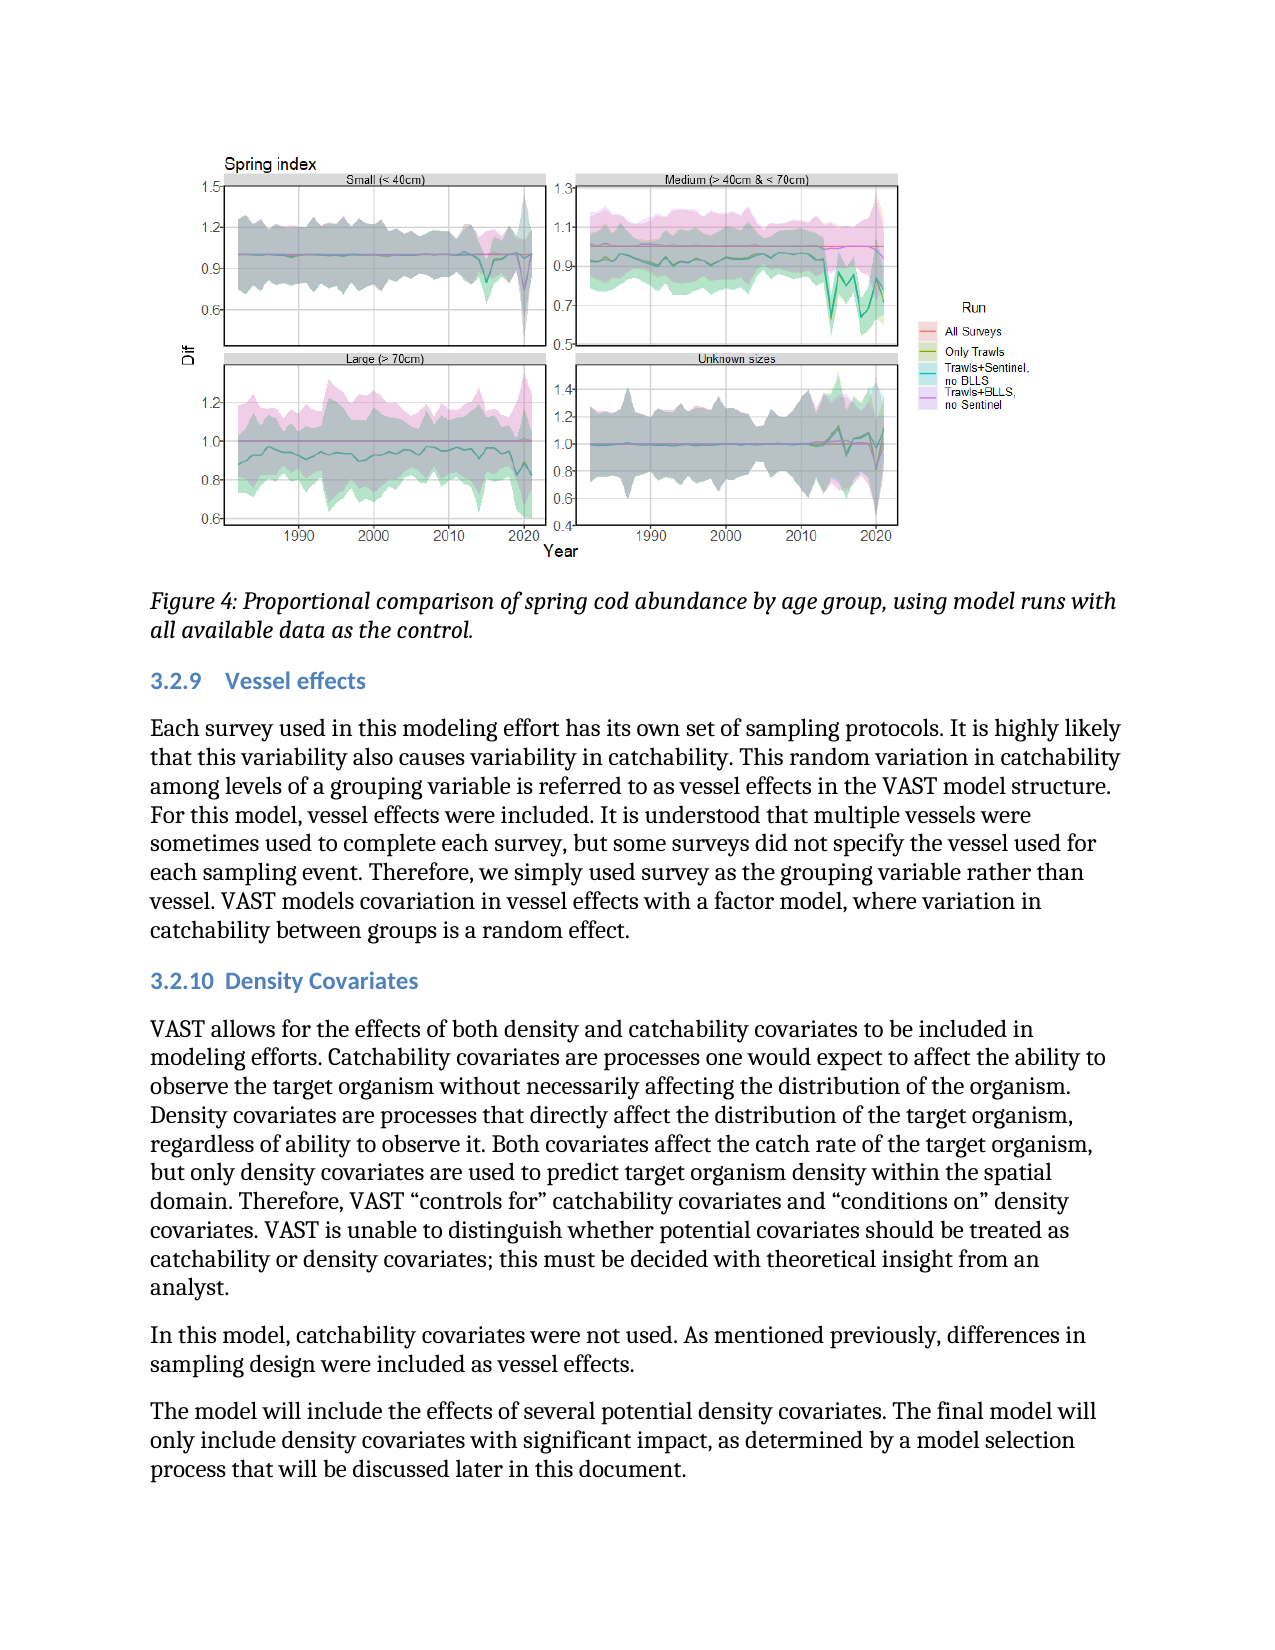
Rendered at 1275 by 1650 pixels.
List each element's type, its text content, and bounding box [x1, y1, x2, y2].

text Each survey used in this modeling effort has its own set of sampling protocols. It is highly likely that this variability also causes variability in catchability. This random variation in catchability among levels of a grouping variable is referred to as vessel effects in the VAST model structure. For this model, vessel effects were included. It is understood that multiple vessels were sometimes used to complete each survey, but some surveys did not specify the vessel used for each sampling event. Therefore, we simply used survey as the grouping variable rather than vessel. VAST models covariation in vessel effects with a factor model, where variation in catchability between groups is a random effect. [150, 714, 1125, 944]
text In this model, catchability covariates were not used. As mentioned previously, differences in sampling design were included as vessel effects. [150, 1321, 1125, 1378]
subtitle 3.2.9 Vessel effects [150, 665, 1125, 696]
subtitle 3.2.10 Density Covariates [150, 965, 1125, 996]
text Figure 4: Proportional comparison of spring cod abundance by age group, using model runs with all available data as the control. [150, 587, 1125, 644]
text The model will include the effects of several potential density covariates. The final model will only include density covariates with significant impact, as determined by a model selection process that will be discussed later in this document. [150, 1397, 1125, 1483]
text VAST allows for the effects of both density and catchability covariates to be included in modeling efforts. Catchability covariates are processes one would expect to affect the ability to observe the target organism without necessarily affecting the distribution of the organism. Density covariates are processes that directly affect the distribution of the target organism, regardless of ability to observe it. Both covariates affect the catch rate of the target organism, but only density covariates are used to predict target organism density within the spatial domain. Therefore, VAST “controls for” catchability covariates and “conditions on” density covariates. VAST is unable to distinguish whether potential covariates should be treated as catchability or density covariates; this must be decided with theoretical insight from an analyst. [150, 1014, 1125, 1302]
picture [168, 150, 1044, 566]
